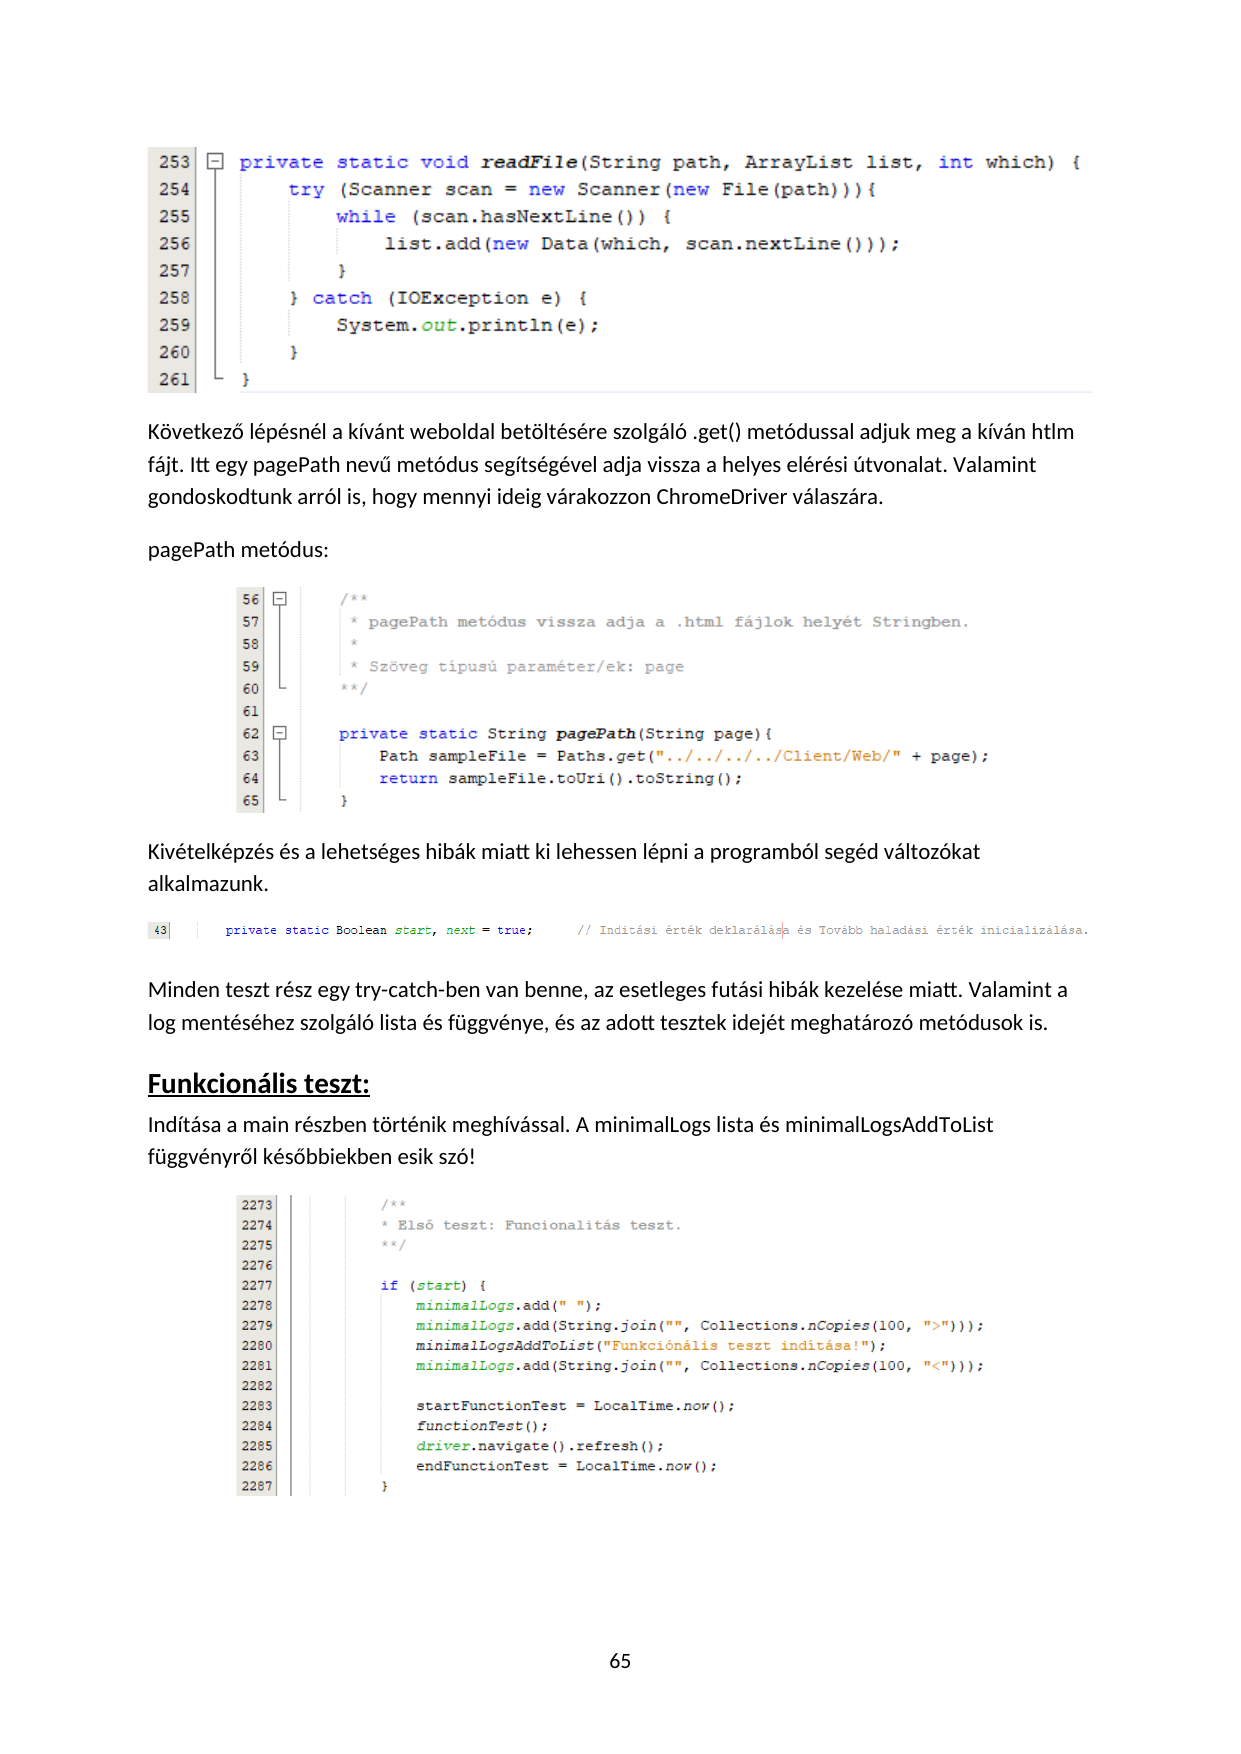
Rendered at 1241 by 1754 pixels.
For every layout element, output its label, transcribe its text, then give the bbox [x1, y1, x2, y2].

text Következő lépésnél a kívánt weboldal betöltésére szolgáló .get() metódussal adjuk meg a kíván htlm fájt. Itt egy pagePath nevű metódus segítségével adja vissza a helyes elérési útvonalat. Valamint gondoskodtunk arról is, hogy mennyi ideig várakozzon ChromeDriver válaszára. [148, 417, 1093, 510]
text Indítása a main részben történik meghívással. A minimalLogs lista és minimalLogsAddToList függvényről későbbiekben esik szó! [148, 1110, 1093, 1170]
picture [236, 587, 1004, 813]
picture [236, 1195, 1004, 1496]
text Kivételképzés és a lehetséges hibák miatt ki lehessen lépni a programból segéd változókat alkalmazunk. [148, 837, 1093, 897]
subtitle Funkcionális teszt: [148, 1065, 1093, 1100]
text pagePath metódus: [148, 535, 1093, 563]
text Minden teszt rész egy try-catch-ben van benne, az esetleges futási hibák kezelése miatt. Valamint a log mentéséhez szolgáló lista és függvénye, és az adott tesztek idejét meghatározó metódusok is. [148, 975, 1093, 1036]
picture [147, 922, 1093, 939]
picture [147, 147, 1093, 393]
